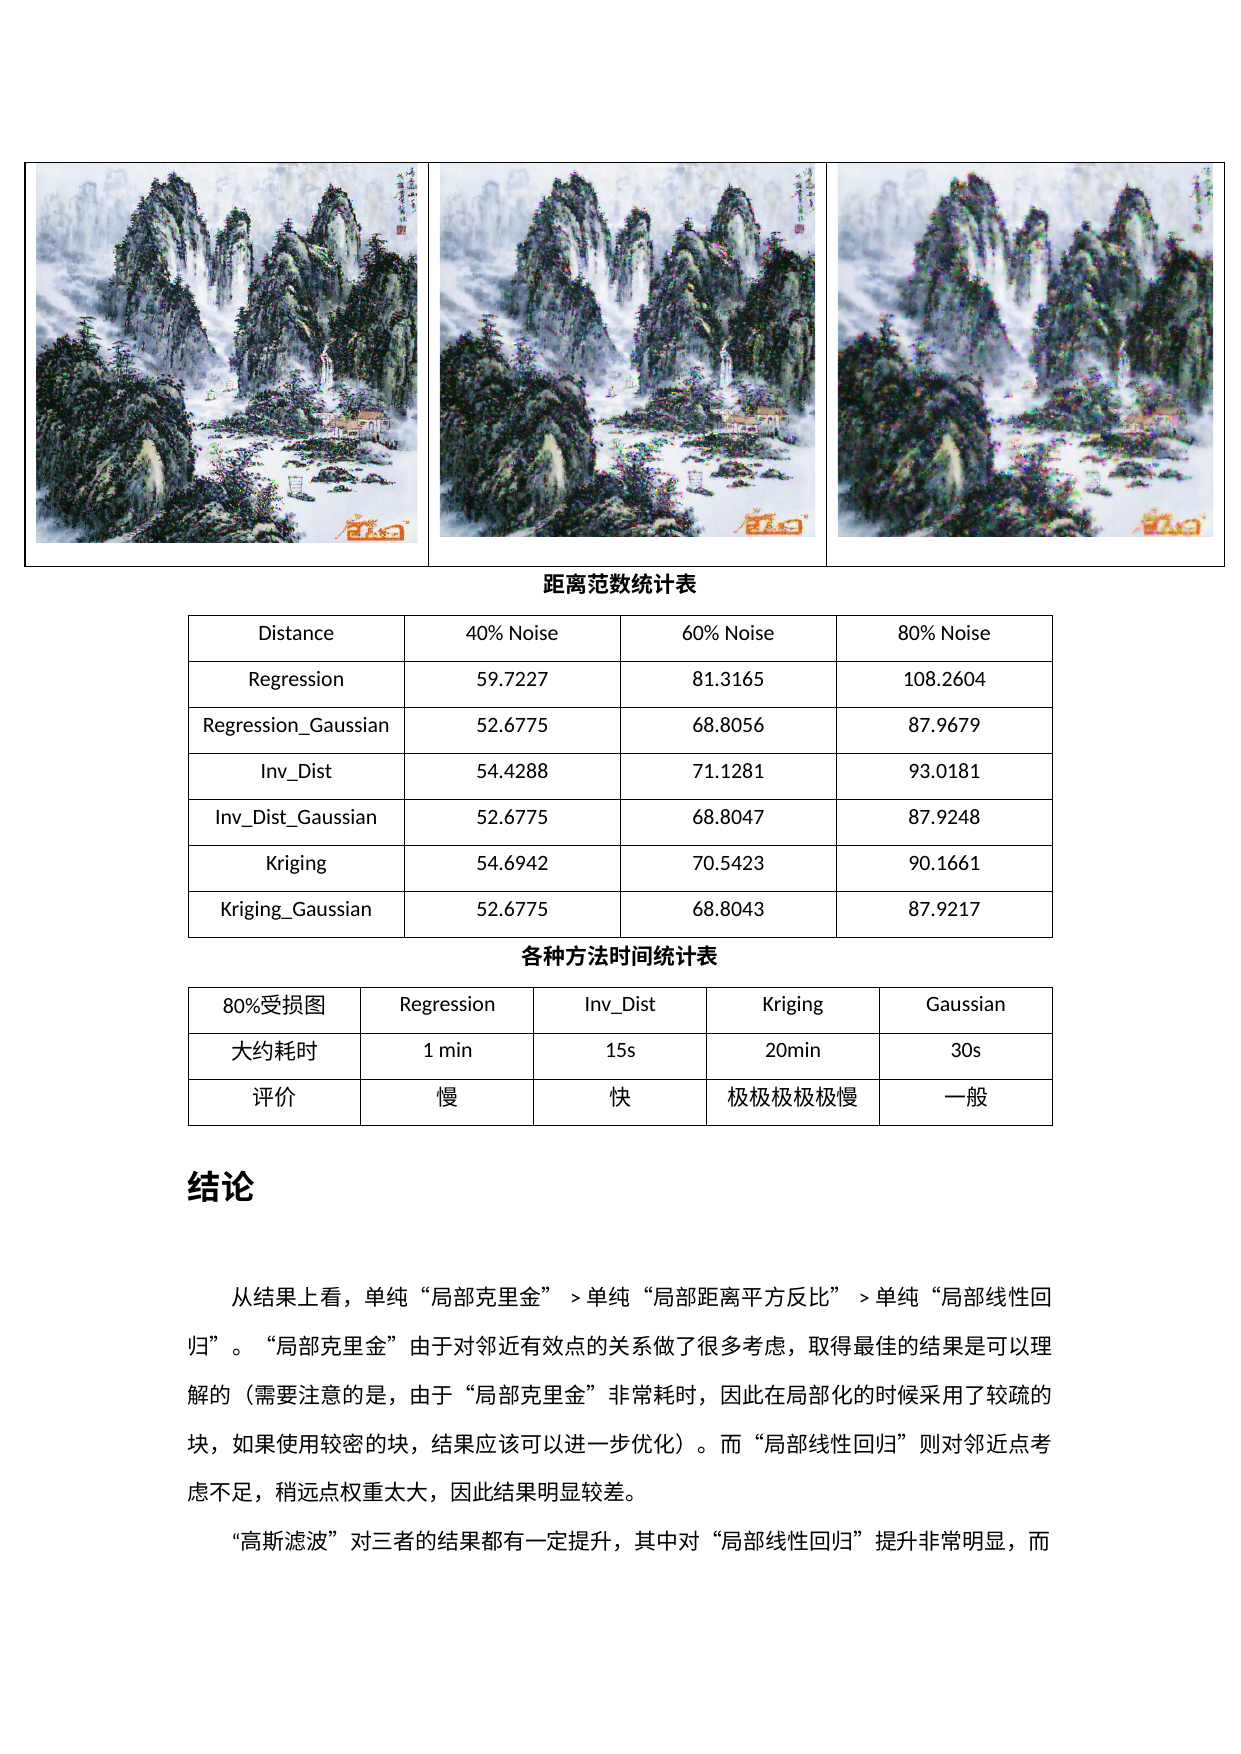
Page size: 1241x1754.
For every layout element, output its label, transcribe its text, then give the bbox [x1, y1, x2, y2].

table_header 40% Noise [405, 616, 620, 661]
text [187, 1523, 1053, 1556]
table_cell 极极极极极慢 [707, 1080, 879, 1125]
table_cell 15s [534, 1034, 706, 1079]
table_header 80%受损图 [189, 988, 360, 1033]
picture [36, 163, 418, 543]
table_cell 71.1281 [621, 754, 836, 799]
text 各种方法时间统计表 [187, 938, 1053, 971]
table_header Distance [189, 616, 404, 661]
table_cell 52.6775 [405, 892, 620, 937]
table_cell 快 [534, 1080, 706, 1125]
table_cell Kriging_Gaussian [189, 892, 404, 937]
picture [439, 163, 816, 537]
table_cell 68.8047 [621, 800, 836, 845]
table_cell 一般 [880, 1080, 1052, 1125]
table_cell [26, 163, 428, 566]
table_cell 68.8056 [621, 708, 836, 753]
table_header 80% Noise [837, 616, 1052, 661]
table_cell 87.9679 [837, 708, 1052, 753]
table_cell 70.5423 [621, 846, 836, 891]
table_cell Regression_Gaussian [189, 708, 404, 753]
table_cell [429, 163, 826, 566]
table_cell 59.7227 [405, 662, 620, 707]
table_cell 81.3165 [621, 662, 836, 707]
table_cell 20min [707, 1034, 879, 1079]
table_cell 108.2604 [837, 662, 1052, 707]
table_cell 评价 [189, 1080, 360, 1125]
table_header Inv_Dist [534, 988, 706, 1033]
table_header 60% Noise [621, 616, 836, 661]
table_cell 1 min [361, 1034, 533, 1079]
table_cell Regression [189, 662, 404, 707]
table_cell 87.9248 [837, 800, 1052, 845]
text 距离范数统计表 [187, 567, 1053, 599]
table_cell Kriging [189, 846, 404, 891]
table_header Kriging [707, 988, 879, 1033]
table_header Gaussian [880, 988, 1052, 1033]
table_cell Inv_Dist [189, 754, 404, 799]
table_cell 52.6775 [405, 800, 620, 845]
table_cell 54.6942 [405, 846, 620, 891]
table_cell 90.1661 [837, 846, 1052, 891]
table_cell Inv_Dist_Gaussian [189, 800, 404, 845]
table_cell 68.8043 [621, 892, 836, 937]
table_cell [827, 163, 1224, 566]
table_cell 大约耗时 [189, 1034, 360, 1079]
table_cell 慢 [361, 1080, 533, 1125]
table_cell 87.9217 [837, 892, 1052, 937]
picture [837, 163, 1214, 537]
table_cell 93.0181 [837, 754, 1052, 799]
subtitle 结论 [187, 1153, 1053, 1218]
table_cell 54.4288 [405, 754, 620, 799]
table_cell 30s [880, 1034, 1052, 1079]
text 从结果上看，单纯“局部克里金” > 单纯“局部距离平方反比” > 单纯“局部线性回归”。“局部克里金”由于对邻近有效点的关系做了很多考虑，取得最佳的结果是可以理解的（需要注意的是，由于“局部克里金”非常耗时，因此在局部化的时候采用了较疏的块，如果使用较密的块，结果应该可以进一步优化）。而“局部线性回归”则对邻近点考虑不足，稍远点权重太大，因此结果明显较差。 [187, 1280, 1053, 1507]
table_cell 52.6775 [405, 708, 620, 753]
table_header Regression [361, 988, 533, 1033]
